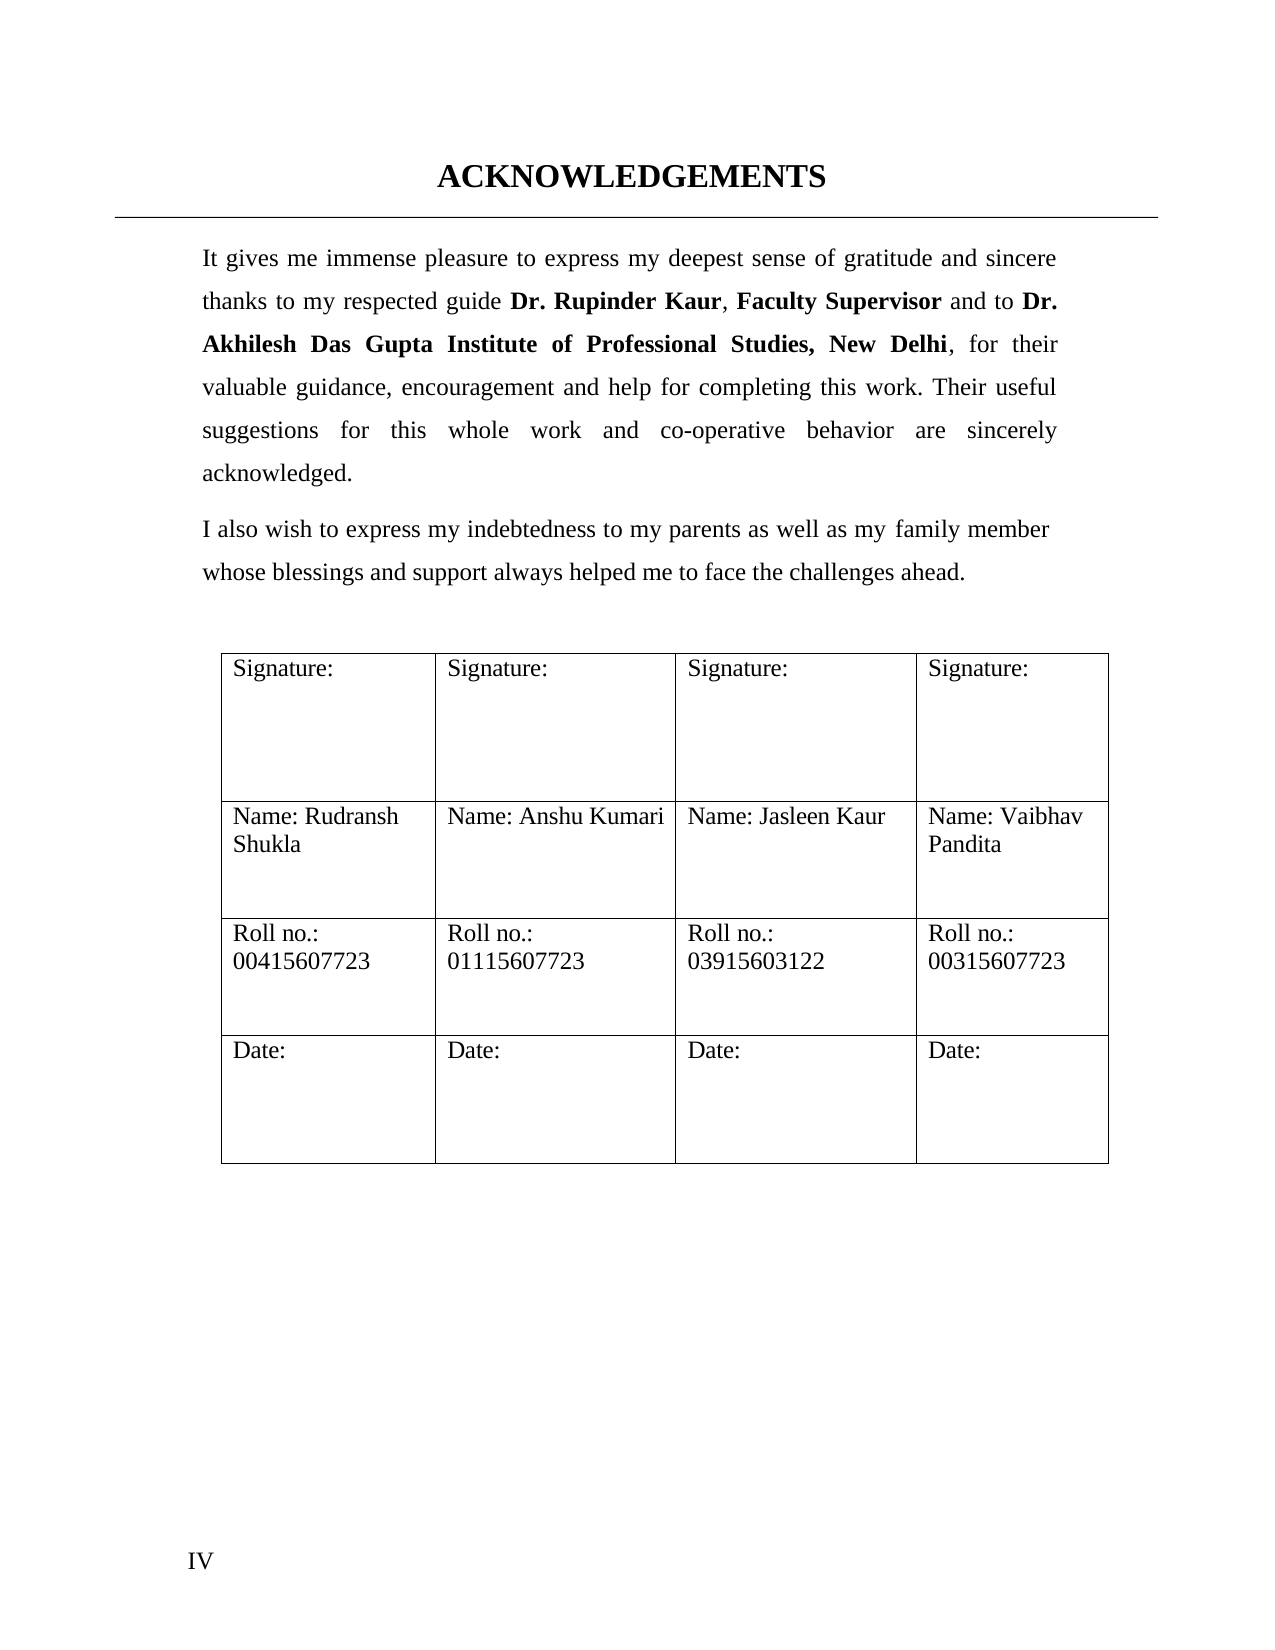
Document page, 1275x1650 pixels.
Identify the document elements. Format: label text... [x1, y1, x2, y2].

table_cell Date: [436, 1036, 675, 1162]
table_header Signature: [676, 654, 916, 801]
table_header Signature: [222, 654, 435, 801]
table_cell Roll no.: 03915603122 [676, 919, 916, 1035]
table_cell Roll no.: 01115607723 [436, 919, 675, 1035]
table_cell Name: Anshu Kumari [436, 802, 675, 918]
table_cell Roll no.: 00415607723 [222, 919, 435, 1035]
table_header Signature: [436, 654, 675, 801]
text I also wish to express my indebtedness to my parents as well as my family member whose blessings and support always helped me to face the challenges ahead. [202, 514, 1049, 586]
table_cell Roll no.: 00315607723 [917, 919, 1108, 1035]
table_cell Name: Jasleen Kaur [676, 802, 916, 918]
table_cell Name: Vaibhav Pandita [917, 802, 1108, 918]
text It gives me immense pleasure to express my deepest sense of gratitude and sincere thanks to my respected guide Dr. Rupinder Kaur, Faculty Supervisor and to Dr. Akhilesh Das Gupta Institute of Professional Studies, New Delhi, for their valuable guidance, encouragement and help for completing this work. Their useful suggestions for this whole work and co-operative behavior are sincerely acknowledged. [202, 243, 1058, 487]
table_header Signature: [917, 654, 1108, 801]
table_cell Date: [676, 1036, 916, 1162]
table_cell Date: [917, 1036, 1108, 1162]
table_cell Name: Rudransh Shukla [222, 802, 435, 918]
subtitle ACKNOWLEDGEMENTS [187, 156, 1087, 194]
table_cell Date: [222, 1036, 435, 1162]
